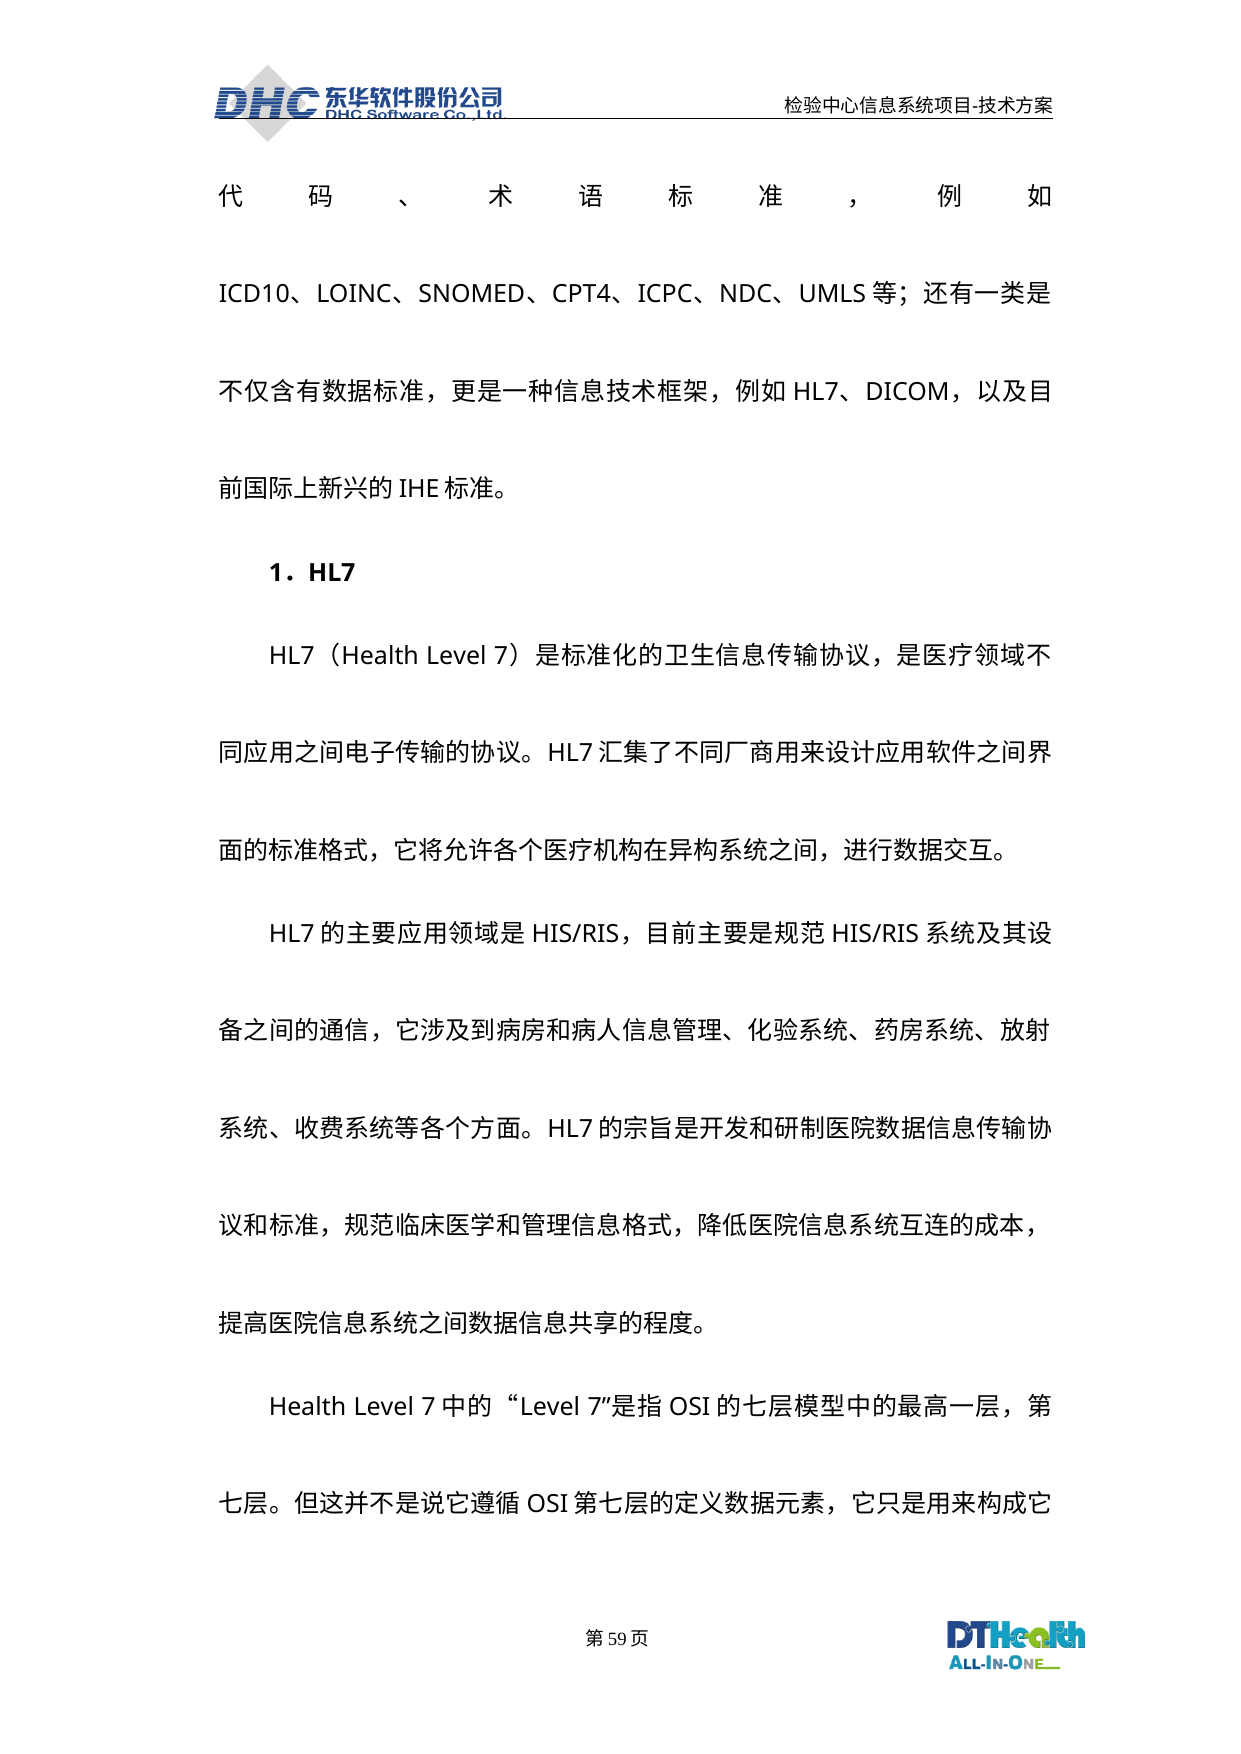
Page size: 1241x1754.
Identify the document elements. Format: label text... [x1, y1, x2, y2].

text HL7（Health Level 7）是标准化的卫生信息传输协议，是医疗领域不同应用之间电子传输的协议。HL7汇集了不同厂商用来设计应用软件之间界面的标准格式，它将允许各个医疗机构在异构系统之间，进行数据交互。 [218, 621, 1053, 881]
text Health Level 7中的“Level 7”是指OSI的七层模型中的最高一层，第七层。但这并不是说它遵循OSI第七层的定义数据元素，它只是用来构成它自己的抽象数据类型和编码规则。它也没有规定规范说明如何支持OSI第一到第六层的数据。 [218, 1372, 1053, 1534]
text HL7的主要应用领域是HIS/RIS，目前主要是规范HIS/RIS系统及其设备之间的通信，它涉及到病房和病人信息管理、化验系统、药房系统、放射系统、收费系统等各个方面。HL7的宗旨是开发和研制医院数据信息传输协议和标准，规范临床医学和管理信息格式，降低医院信息系统互连的成本，提高医院信息系统之间数据信息共享的程度。 [218, 899, 1053, 1354]
text 1．HL7 [218, 538, 1053, 603]
picture [947, 1621, 1085, 1648]
picture [214, 64, 506, 142]
text 在编制标准时必须要参考国际标准，国际标准大致分为两大类：一类是代码、术语标准，例如ICD10、LOINC、SNOMED、CPT4、ICPC、NDC、UMLS等；还有一类是不仅含有数据标准，更是一种信息技术框架，例如HL7、DICOM，以及目前国际上新兴的IHE标准。 [218, 162, 1053, 519]
picture [947, 1653, 1061, 1670]
